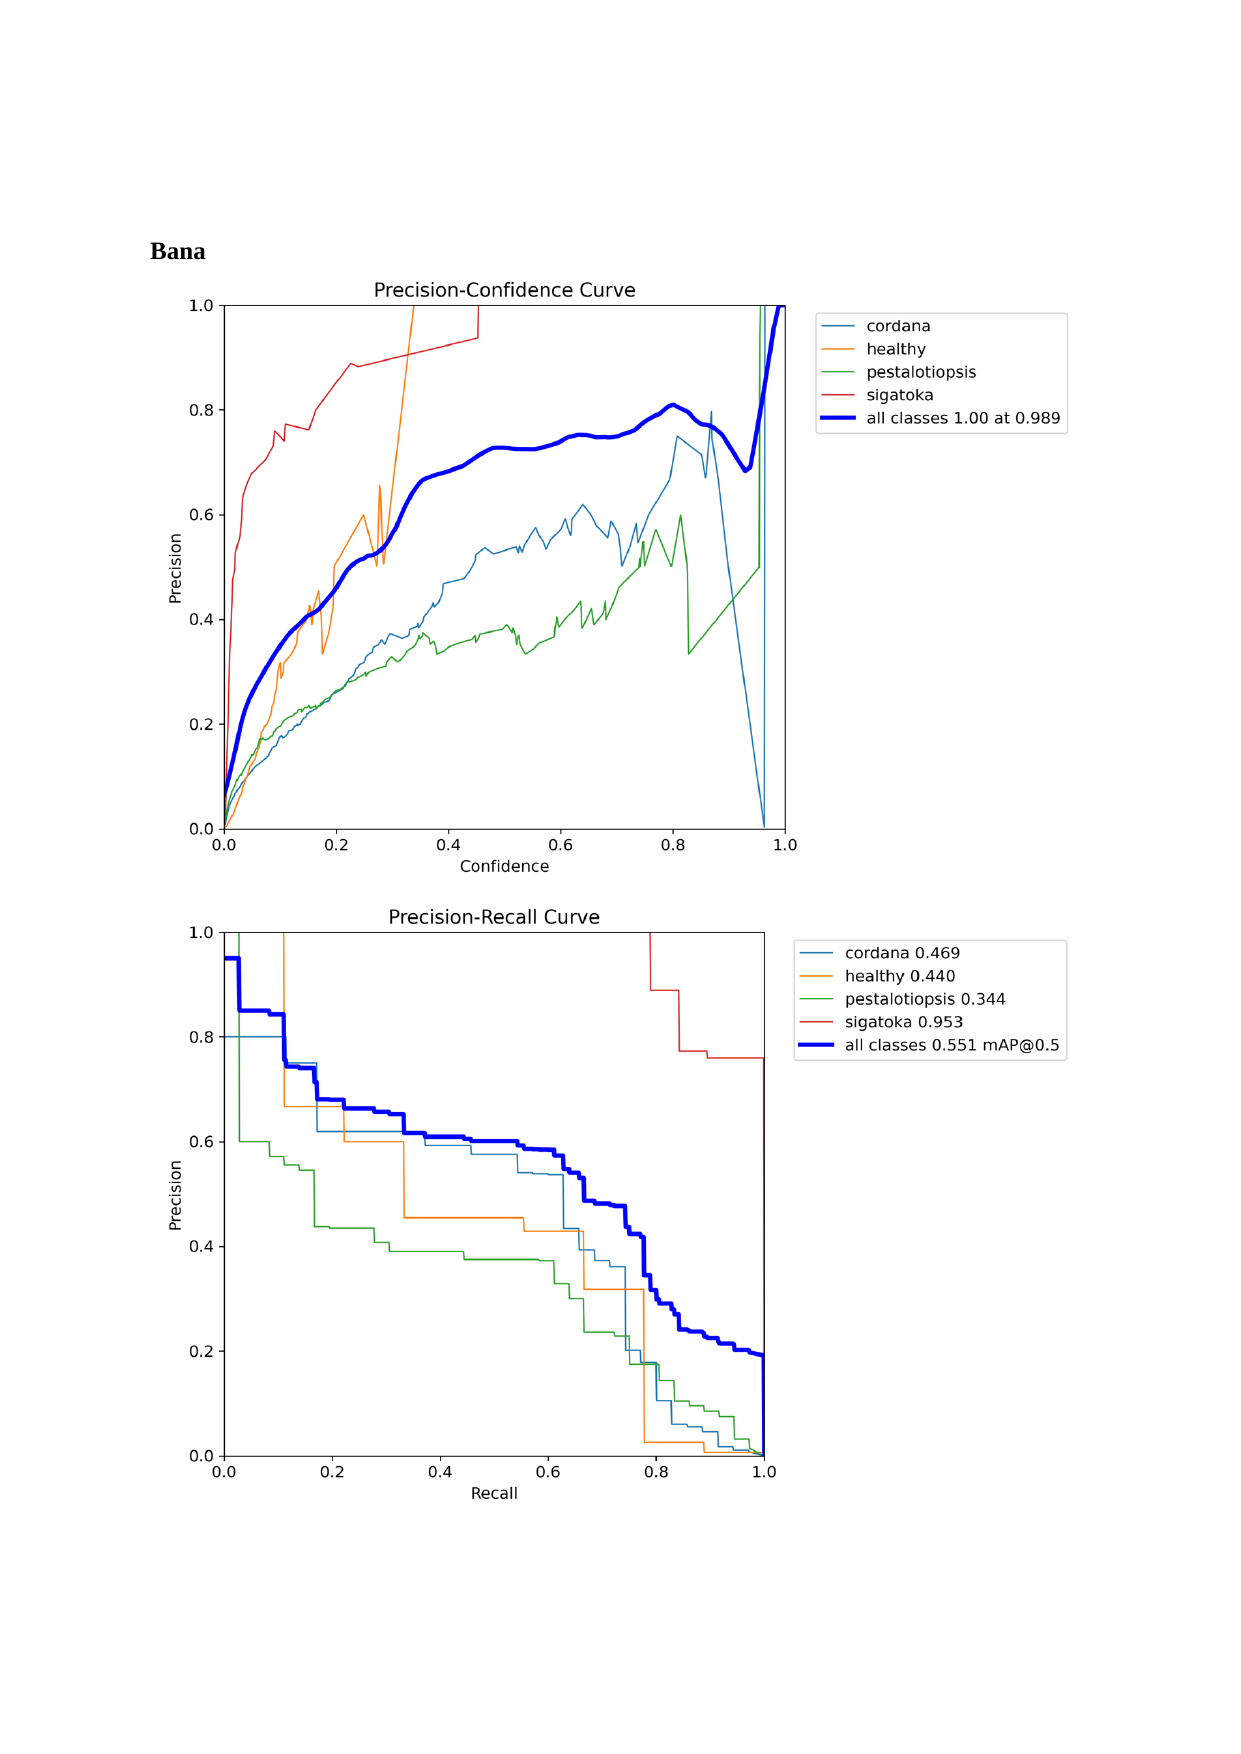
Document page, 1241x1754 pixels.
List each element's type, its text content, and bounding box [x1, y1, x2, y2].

text Bana [150, 236, 1090, 265]
picture [150, 265, 1091, 1519]
